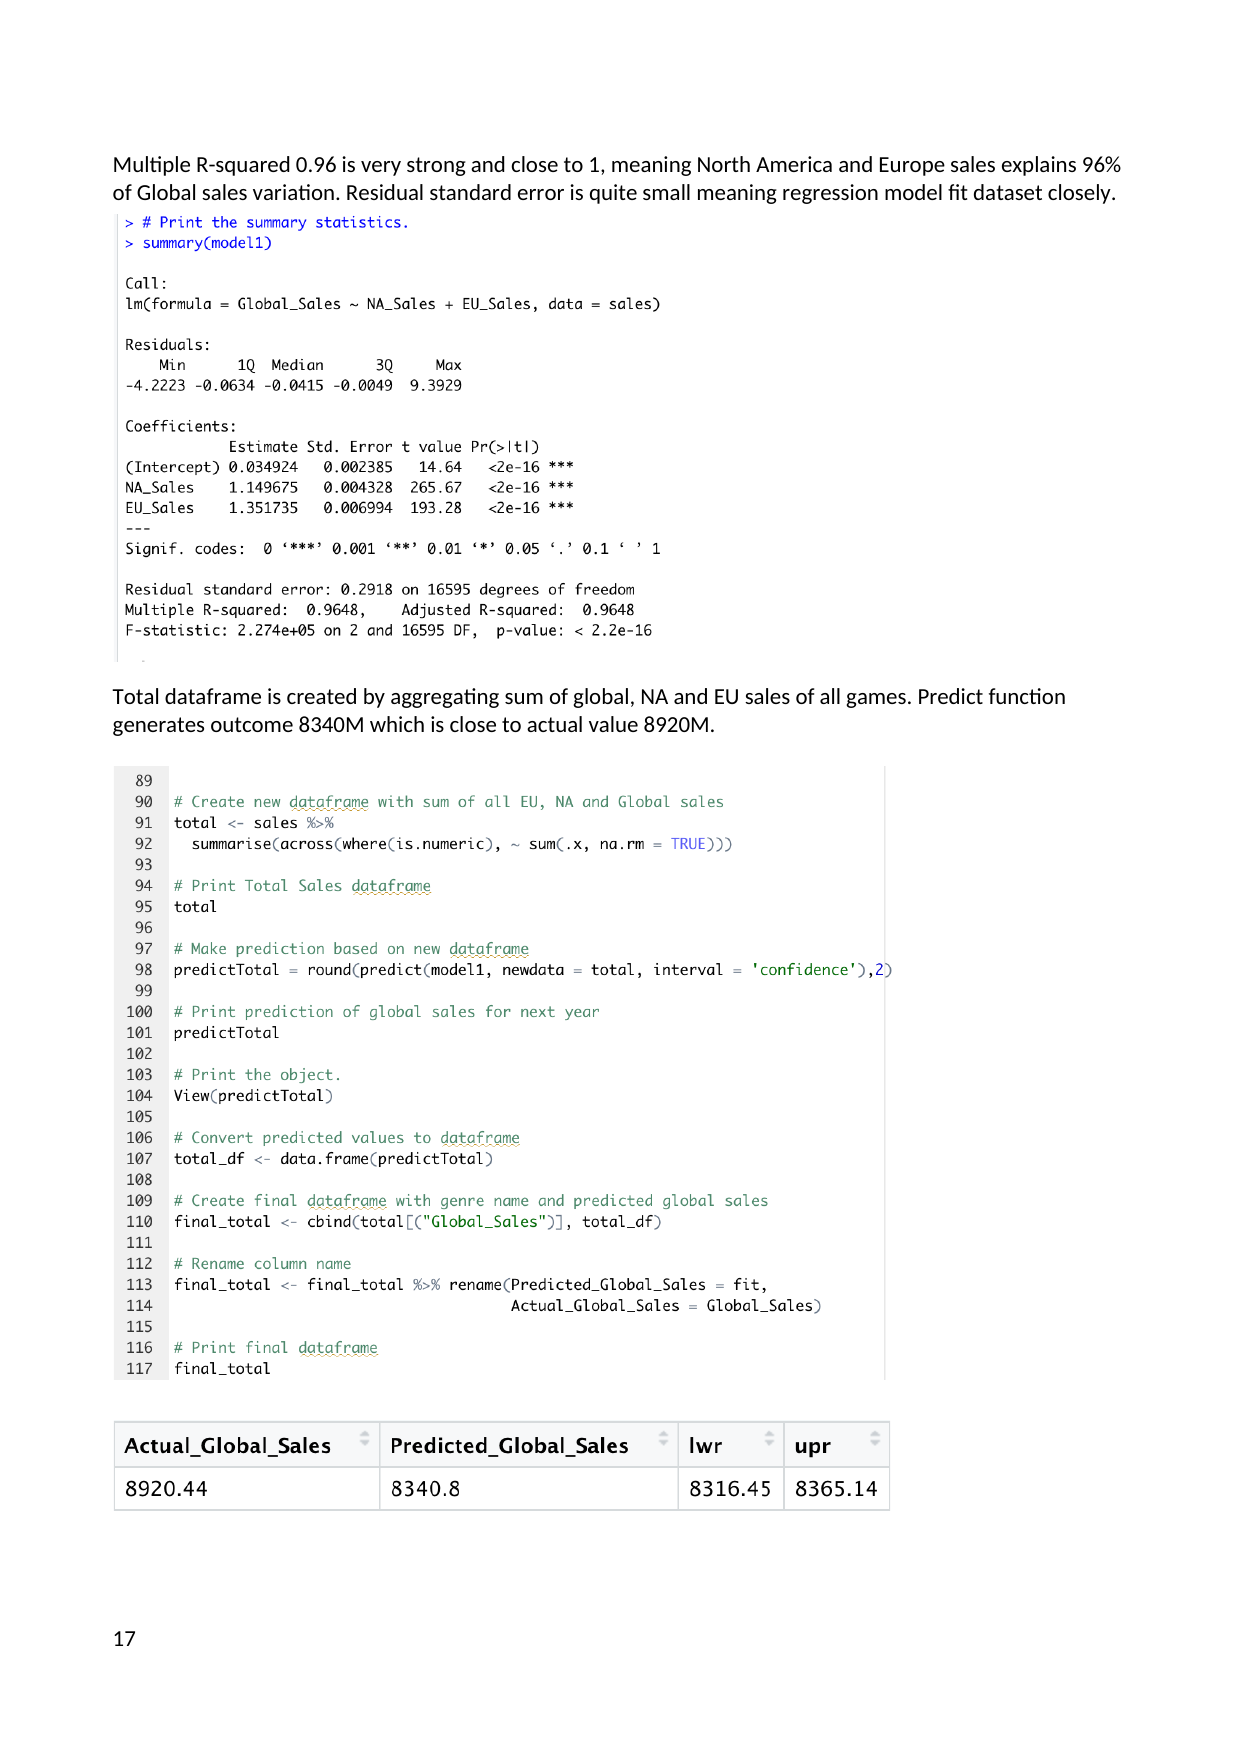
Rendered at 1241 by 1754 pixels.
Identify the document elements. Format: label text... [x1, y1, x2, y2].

picture [113, 1420, 893, 1516]
picture [113, 766, 911, 1382]
picture [113, 518, 719, 662]
text Multiple R-squared 0.96 is very strong and close to 1, meaning North America and Europe sales explains 96% of Global sales variation. Residual standard error is quite small meaning regression model fit dataset closely. [112, 150, 1128, 206]
text Total dataframe is created by aggregating sum of global, NA and EU sales of all games. Predict function generates outcome 8340M which is close to actual value 8920M. [112, 682, 1128, 738]
